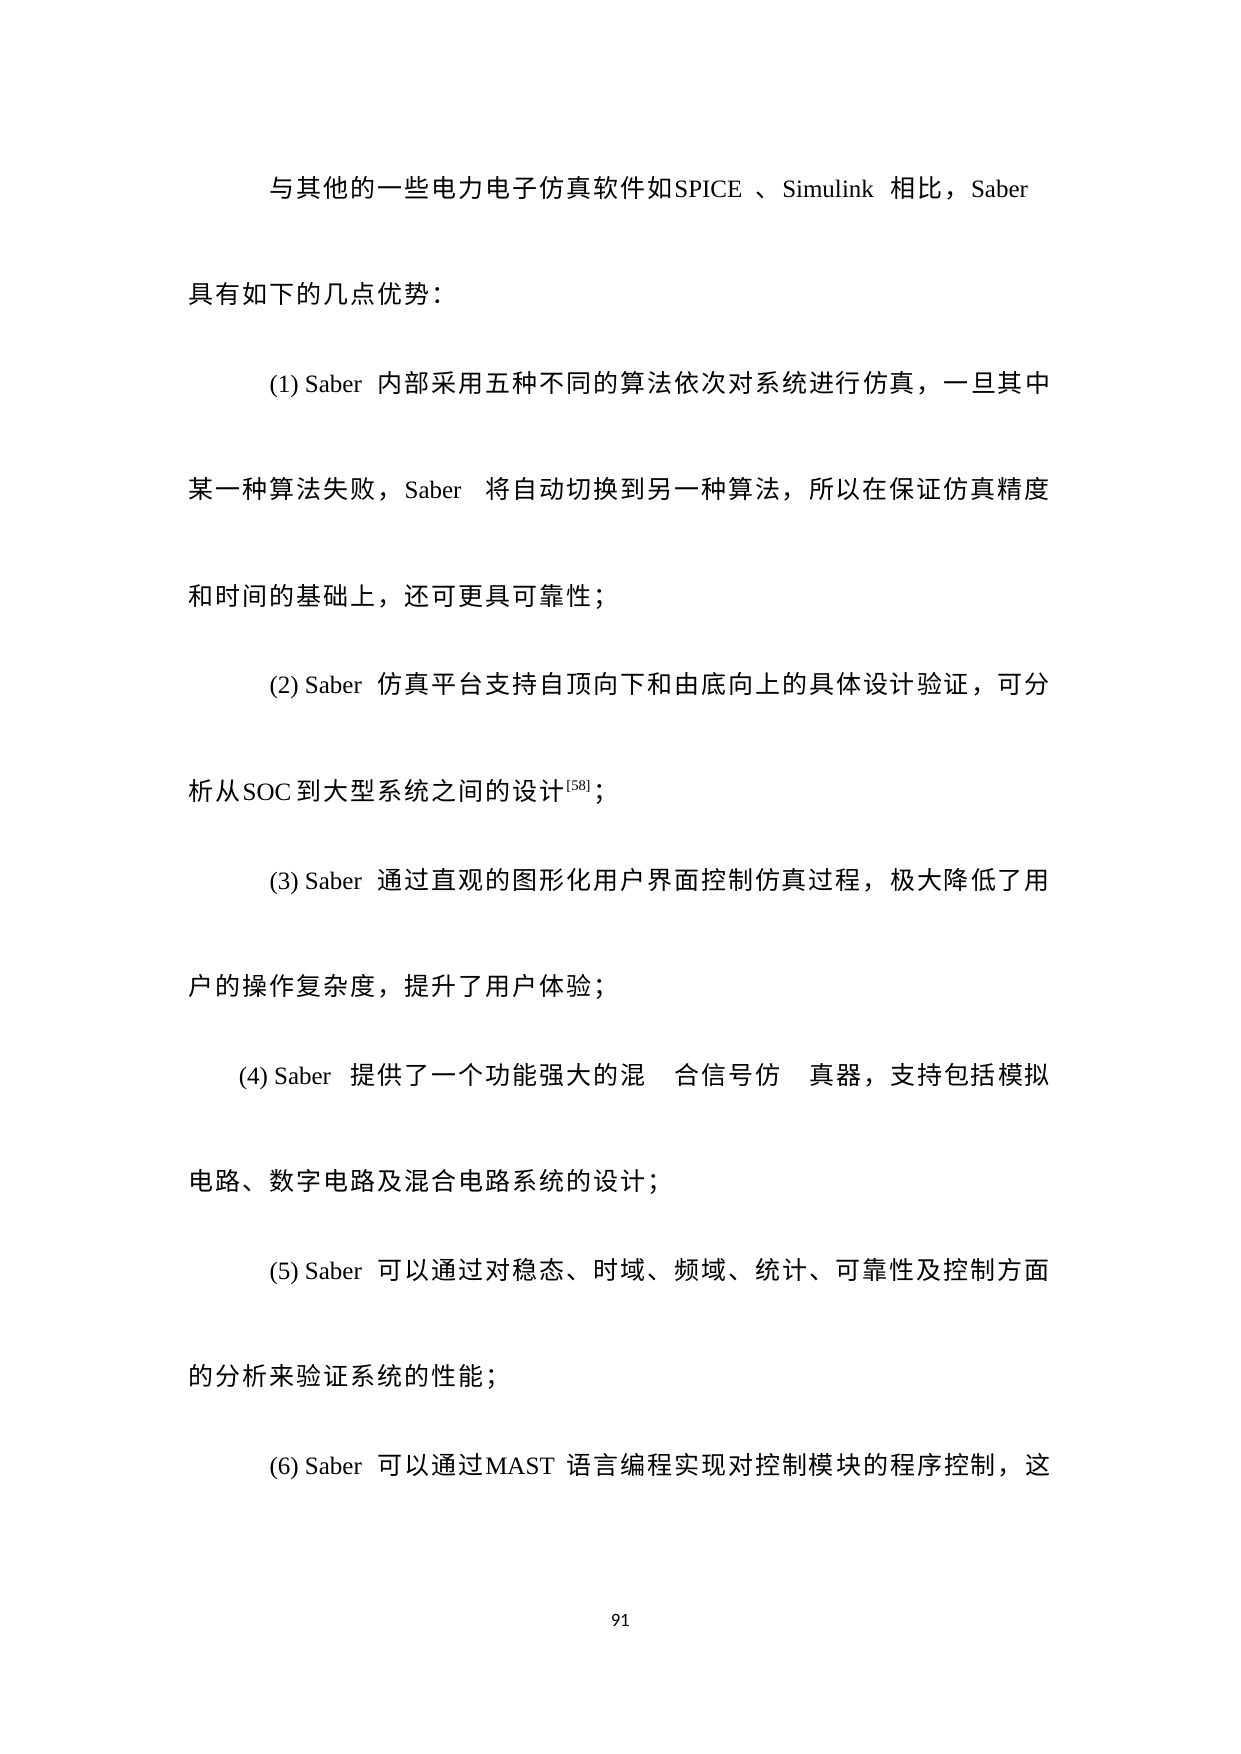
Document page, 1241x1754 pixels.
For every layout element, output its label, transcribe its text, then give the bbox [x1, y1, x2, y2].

text (3) Saber通过直观的图形化用户界面控制仿真过程，极大降低了用户的操作复杂度，提升了用户体验； [188, 843, 1052, 1020]
text (1) Saber内部采用五种不同的算法依次对系统进行仿真，一旦其中某一种算法失败，Saber将自动切换到另一种算法，所以在保证仿真精度和时间的基础上，还可更具可靠性； [188, 346, 1052, 629]
text 与其他的一些电力电子仿真软件如SPICE、Simulink相比，Saber具有如下的几点优势： [188, 151, 1052, 328]
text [188, 1428, 1052, 1499]
text (2) Saber仿真平台支持自顶向下和由底向上的具体设计验证，可分析从SOC到大型系统之间的设计[58]； [188, 648, 1052, 825]
text (5) Saber可以通过对稳态、时域、频域、统计、可靠性及控制方面的分析来验证系统的性能； [188, 1233, 1052, 1410]
text (4) Saber提供了一个功能强大的混 合信号仿 真器，支持包括模拟电路、数字电路及混合电路系统的设计； [188, 1038, 1052, 1215]
